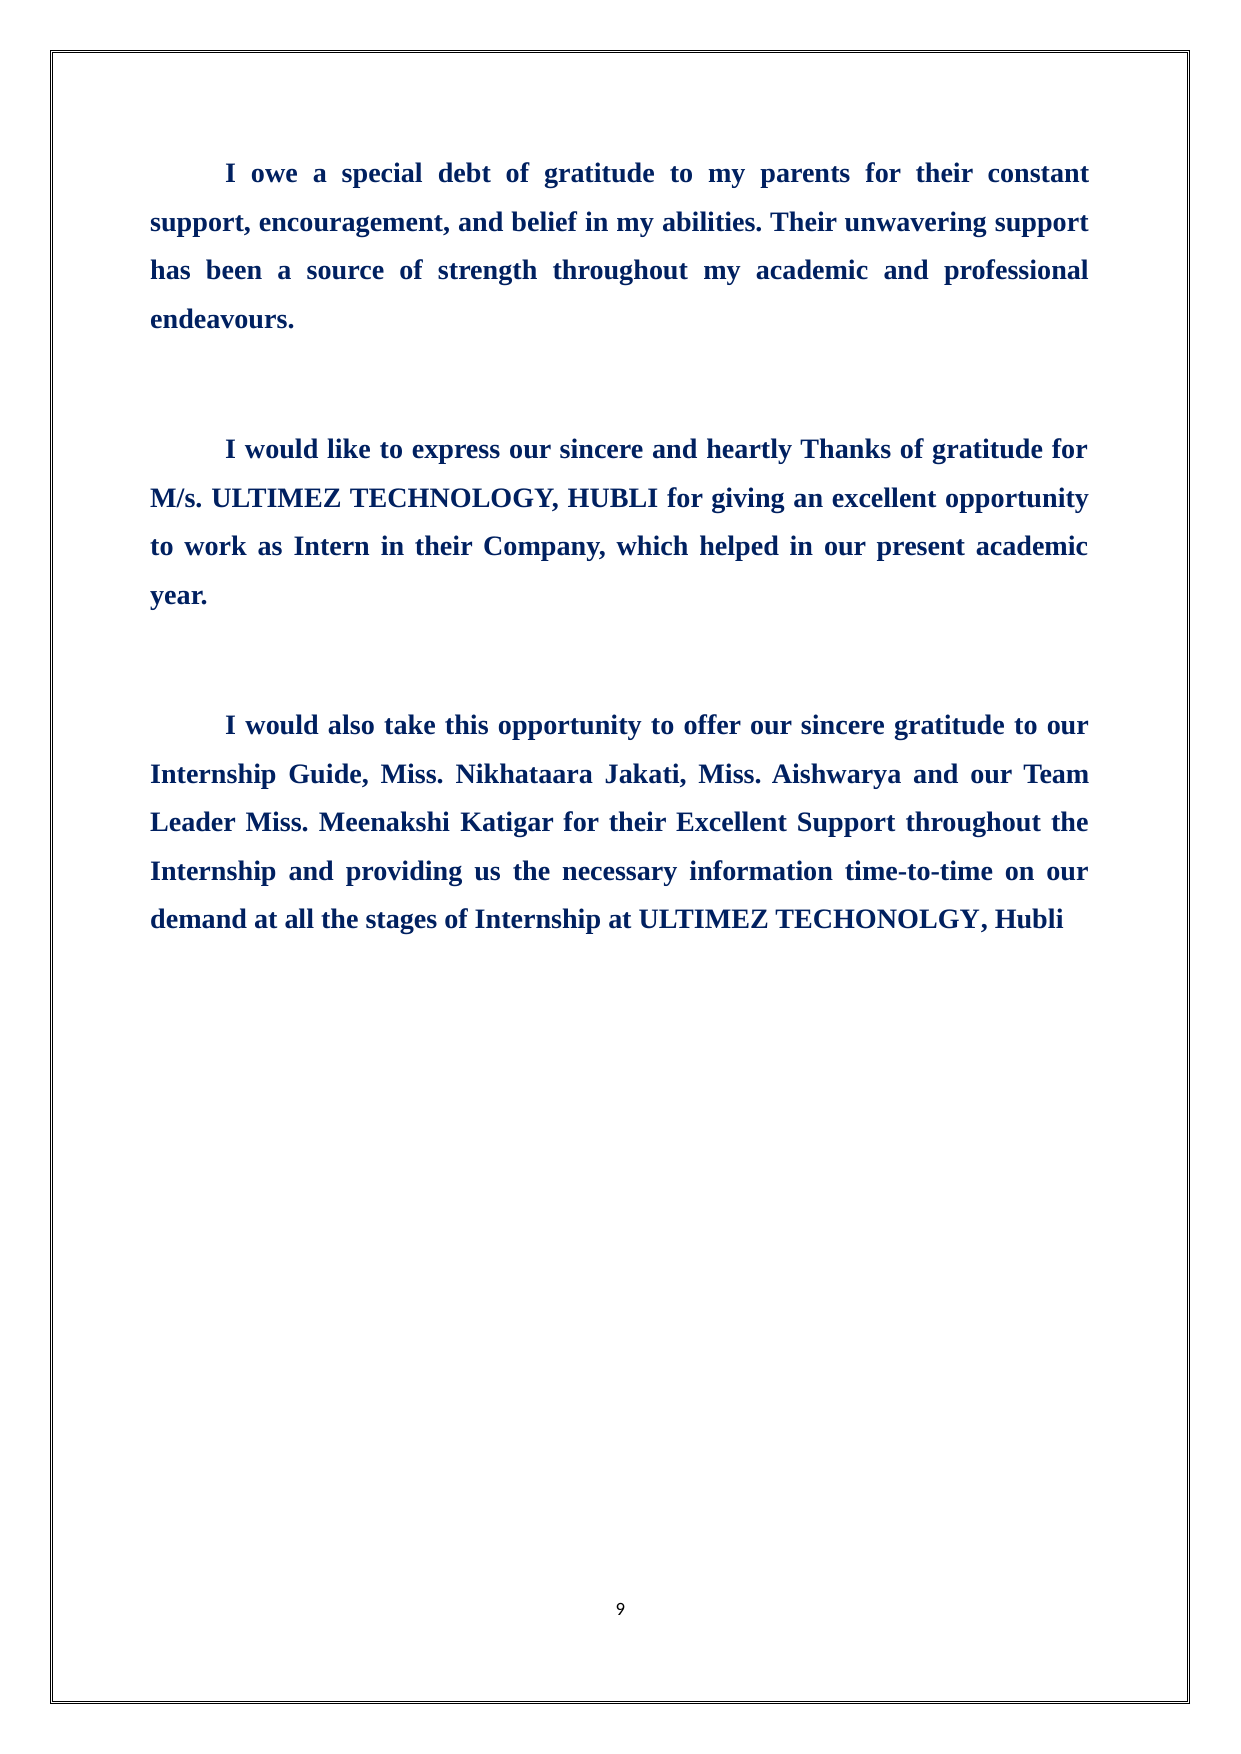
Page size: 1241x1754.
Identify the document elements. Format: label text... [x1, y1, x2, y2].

text I owe a special debt of gratitude to my parents for their constant support, encouragement, and belief in my abilities. Their unwavering support has been a source of strength throughout my academic and professional endeavours. [150, 156, 1090, 334]
text I would also take this opportunity to offer our sincere gratitude to our Internship Guide, Miss. Nikhataara Jakati, Miss. Aishwarya and our Team Leader Miss. Meenakshi Katigar for their Excellent Support throughout the Internship and providing us the necessary information time-to-time on our demand at all the stages of Internship at ULTIMEZ TECHONOLGY, Hubli [150, 708, 1090, 935]
text I would like to express our sincere and heartly Thanks of gratitude for M/s. ULTIMEZ TECHNOLOGY, HUBLI for giving an excellent opportunity to work as Intern in their Company, which helped in our present academic year. [150, 432, 1090, 610]
